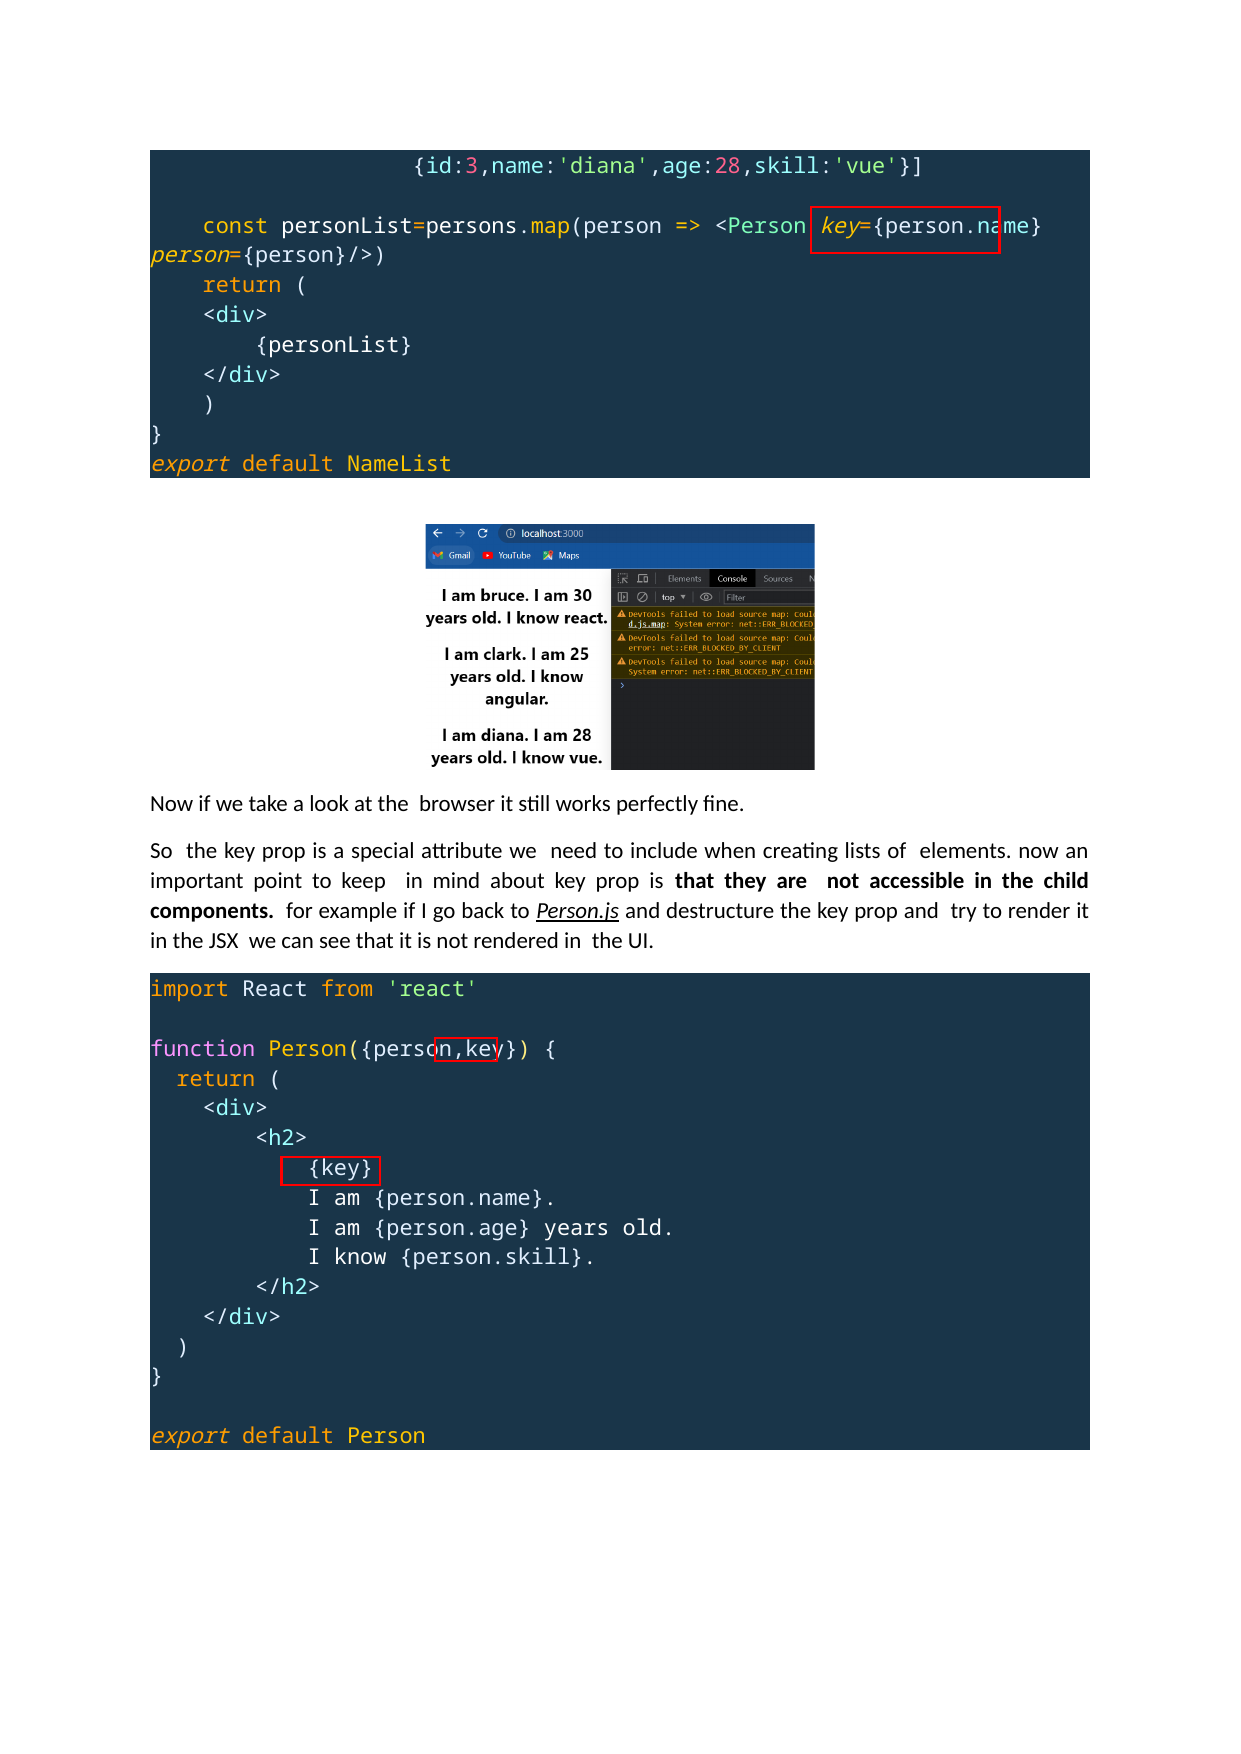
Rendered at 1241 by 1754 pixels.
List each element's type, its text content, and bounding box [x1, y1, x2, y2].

text export default NameList [150, 448, 1090, 478]
text ) [150, 388, 1090, 418]
text return ( [150, 1063, 1090, 1092]
text </h2> [150, 1271, 1090, 1301]
text <h2> [150, 1122, 1090, 1152]
text export default Person [150, 1420, 1090, 1450]
text </div> [150, 358, 1090, 388]
text I am {person.name}. [150, 1182, 1090, 1212]
text {id:3,name:'diana',age:28,skill:'vue'}] [150, 150, 1090, 180]
text const personList=persons.map(person => <Person key={person.name} person={person}/>) [150, 209, 1090, 269]
text So the key prop is a special attribute we need to include when creating lists of elements. now an important point to keep in mind about key prop is that they are not accessible in the child components. for example if I go back to Person.js and destructure the key prop and try to render it in the JSX we can see that it is not rendered in the UI. [150, 836, 1090, 954]
text return ( [150, 269, 1090, 299]
text <div> [150, 299, 1090, 329]
text function Person({person,key}) { [150, 1033, 1090, 1063]
text } [150, 1361, 1090, 1390]
picture [425, 524, 815, 770]
text {personList} [150, 329, 1090, 358]
text } [150, 418, 1090, 448]
text ) [150, 1331, 1090, 1361]
text </div> [150, 1301, 1090, 1331]
text Now if we take a look at the browser it still works perfectly fine. [150, 789, 1090, 817]
text <div> [150, 1092, 1090, 1122]
text import React from 'react' [150, 973, 1090, 1003]
text {key} [150, 1152, 1090, 1182]
text I am {person.age} years old. [150, 1212, 1090, 1241]
text I know {person.skill}. [150, 1241, 1090, 1271]
